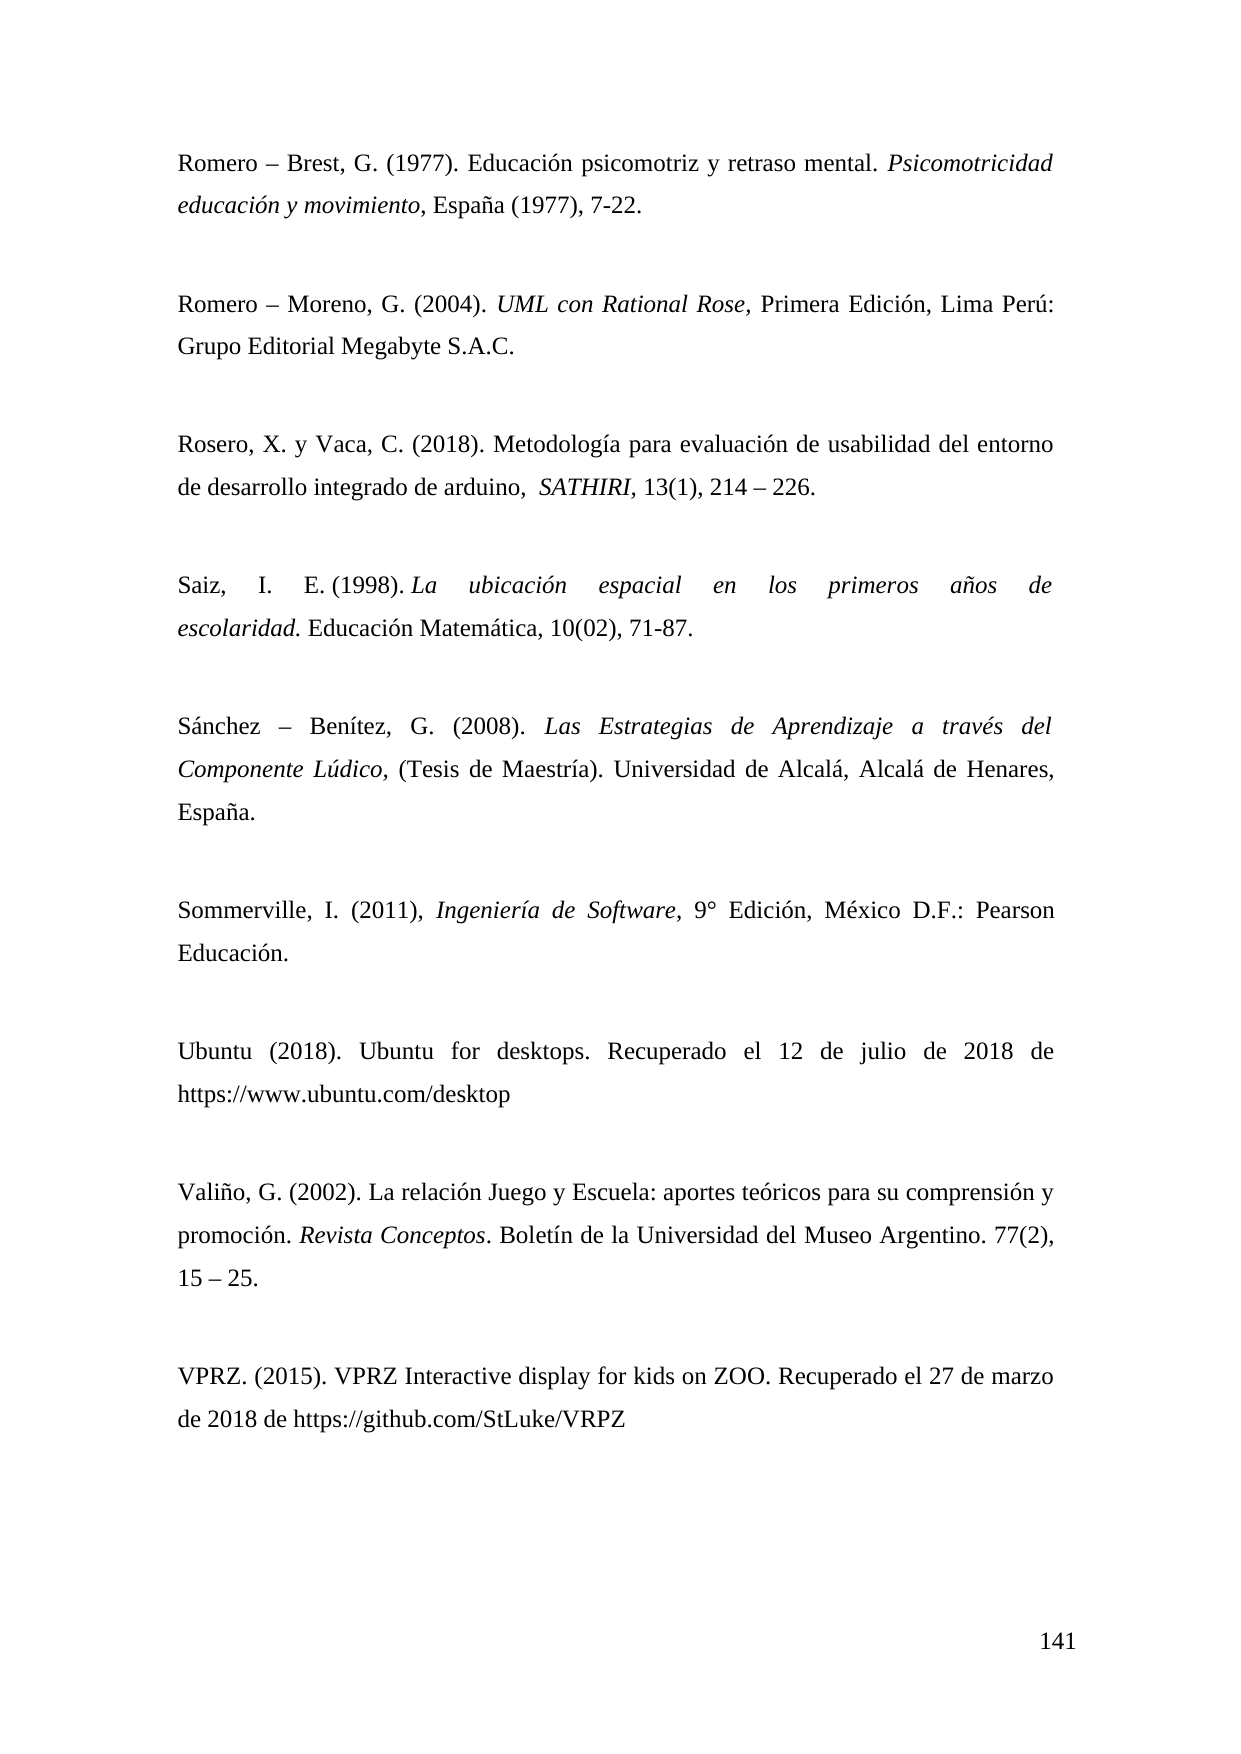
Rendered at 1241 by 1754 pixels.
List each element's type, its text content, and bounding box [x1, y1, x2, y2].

text Sánchez – Benítez, G. (2008). Las Estrategias de Aprendizaje a través del Componente Lúdico, (Tesis de Maestría). Universidad de Alcalá, Alcalá de Henares, España. [177, 711, 1055, 826]
text Saiz, I. E. (1998). La ubicación espacial en los primeros años de escolaridad. Educación Matemática, 10(02), 71-87. [177, 571, 1055, 642]
text Ubuntu (2018). Ubuntu for desktops. Recuperado el 12 de julio de 2018 de https://www.ubuntu.com/desktop [177, 1036, 1055, 1108]
text Sommerville, I. (2011), Ingeniería de Software, 9° Edición, México D.F.: Pearson Educación. [177, 895, 1055, 967]
text Romero – Moreno, G. (2004). UML con Rational Rose, Primera Edición, Lima Perú: Grupo Editorial Megabyte S.A.C. [177, 289, 1055, 360]
text Rosero, X. y Vaca, C. (2018). Metodología para evaluación de usabilidad del entorno de desarrollo integrado de arduino, SATHIRI, 13(1), 214 – 226. [177, 429, 1055, 501]
text Valiño, G. (2002). La relación Juego y Escuela: aportes teóricos para su comprensión y promoción. Revista Conceptos. Boletín de la Universidad del Museo Argentino. 77(2), 15 – 25. [177, 1177, 1055, 1291]
text VPRZ. (2015). VPRZ Interactive display for kids on ZOO. Recuperado el 27 de marzo de 2018 de https://github.com/StLuke/VRPZ [177, 1361, 1055, 1432]
text Romero – Brest, G. (1977). Educación psicomotriz y retraso mental. Psicomotricidad educación y movimiento, España (1977), 7-22. [177, 148, 1055, 219]
